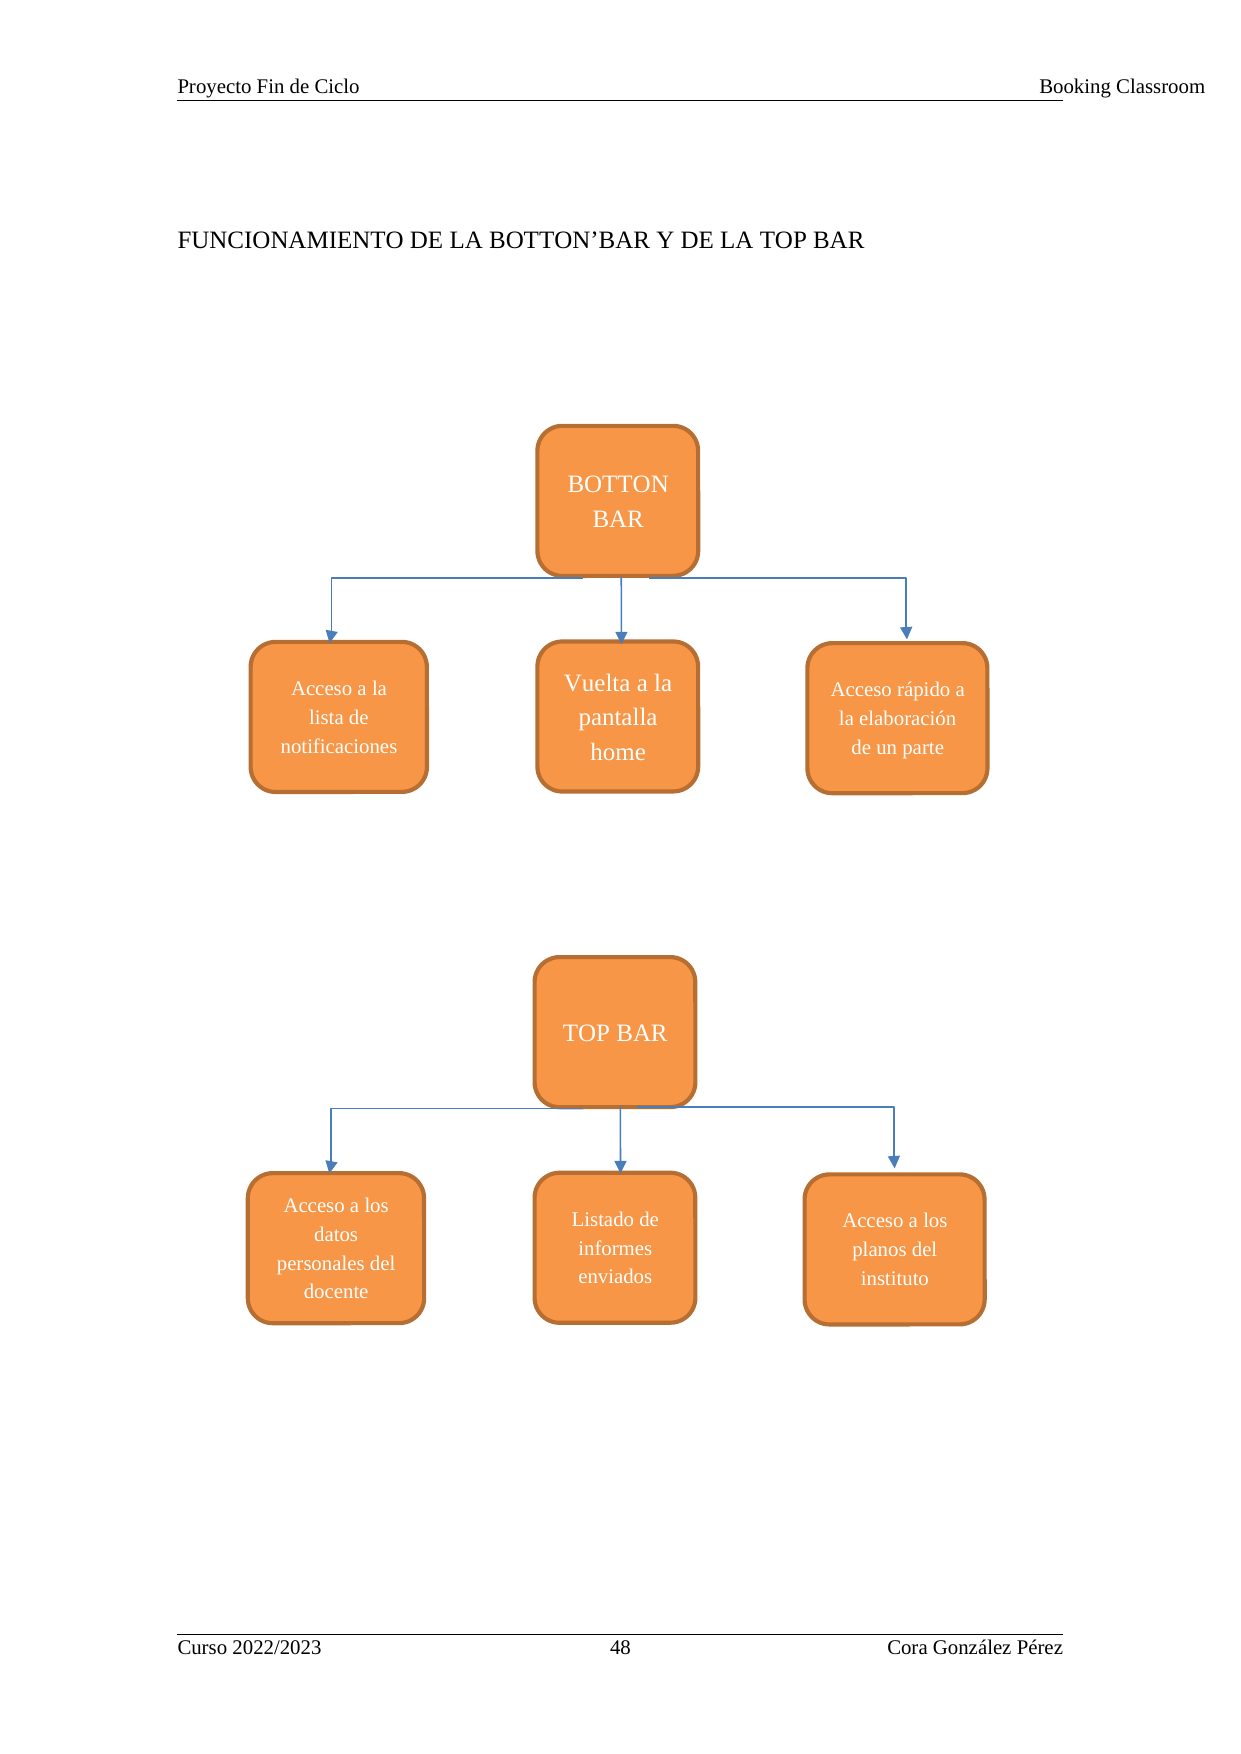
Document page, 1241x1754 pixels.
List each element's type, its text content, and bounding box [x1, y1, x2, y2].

text FUNCIONAMIENTO DE LA BOTTON’BAR Y DE LA TOP BAR [177, 225, 1063, 254]
